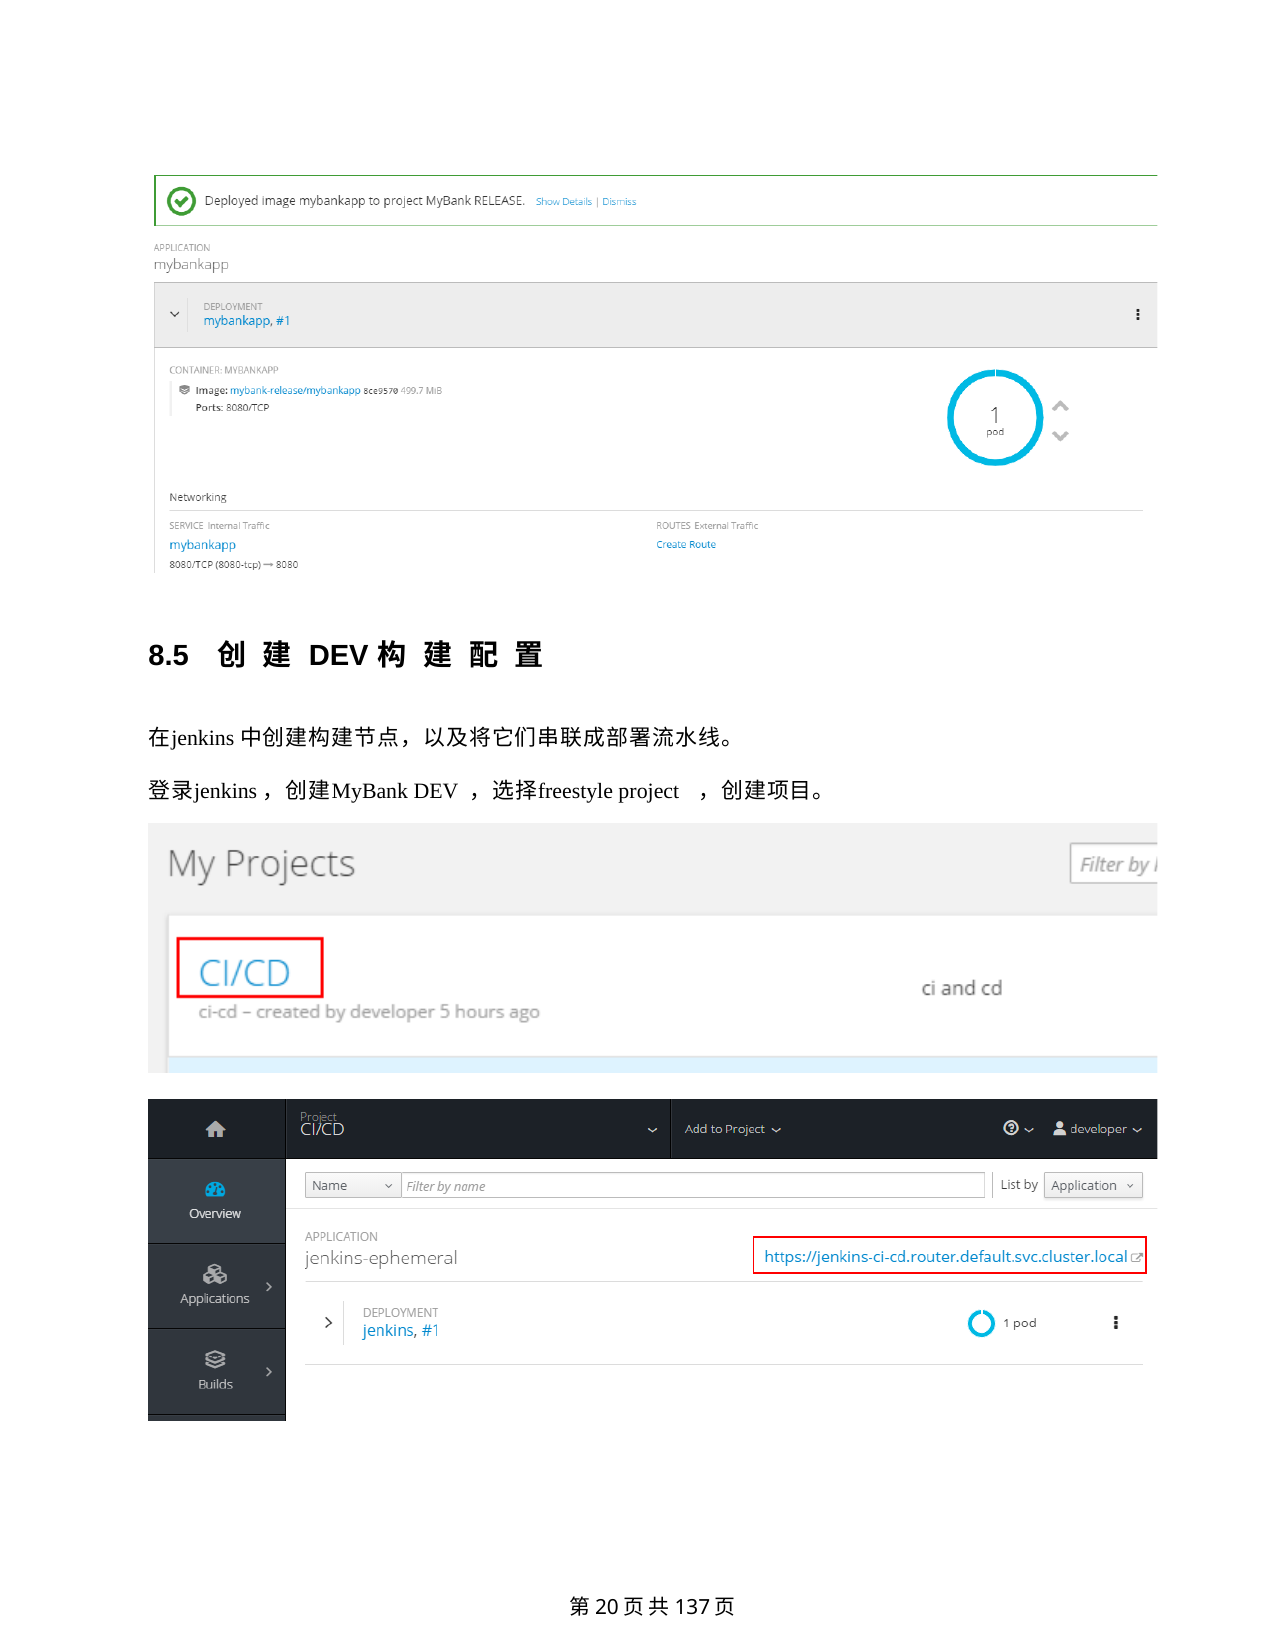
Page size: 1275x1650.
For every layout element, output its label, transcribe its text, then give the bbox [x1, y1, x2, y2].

picture [148, 823, 1158, 1073]
picture [148, 1099, 1158, 1421]
text 登录jenkins，创建MyBank DEV，选择freestyle project，创建项目。 [148, 771, 1156, 808]
text 在jenkins中创建构建节点，以及将它们串联成部署流水线。 [148, 717, 1156, 755]
subtitle 创建DEV构建配置 [148, 615, 1156, 690]
picture [148, 164, 1158, 573]
